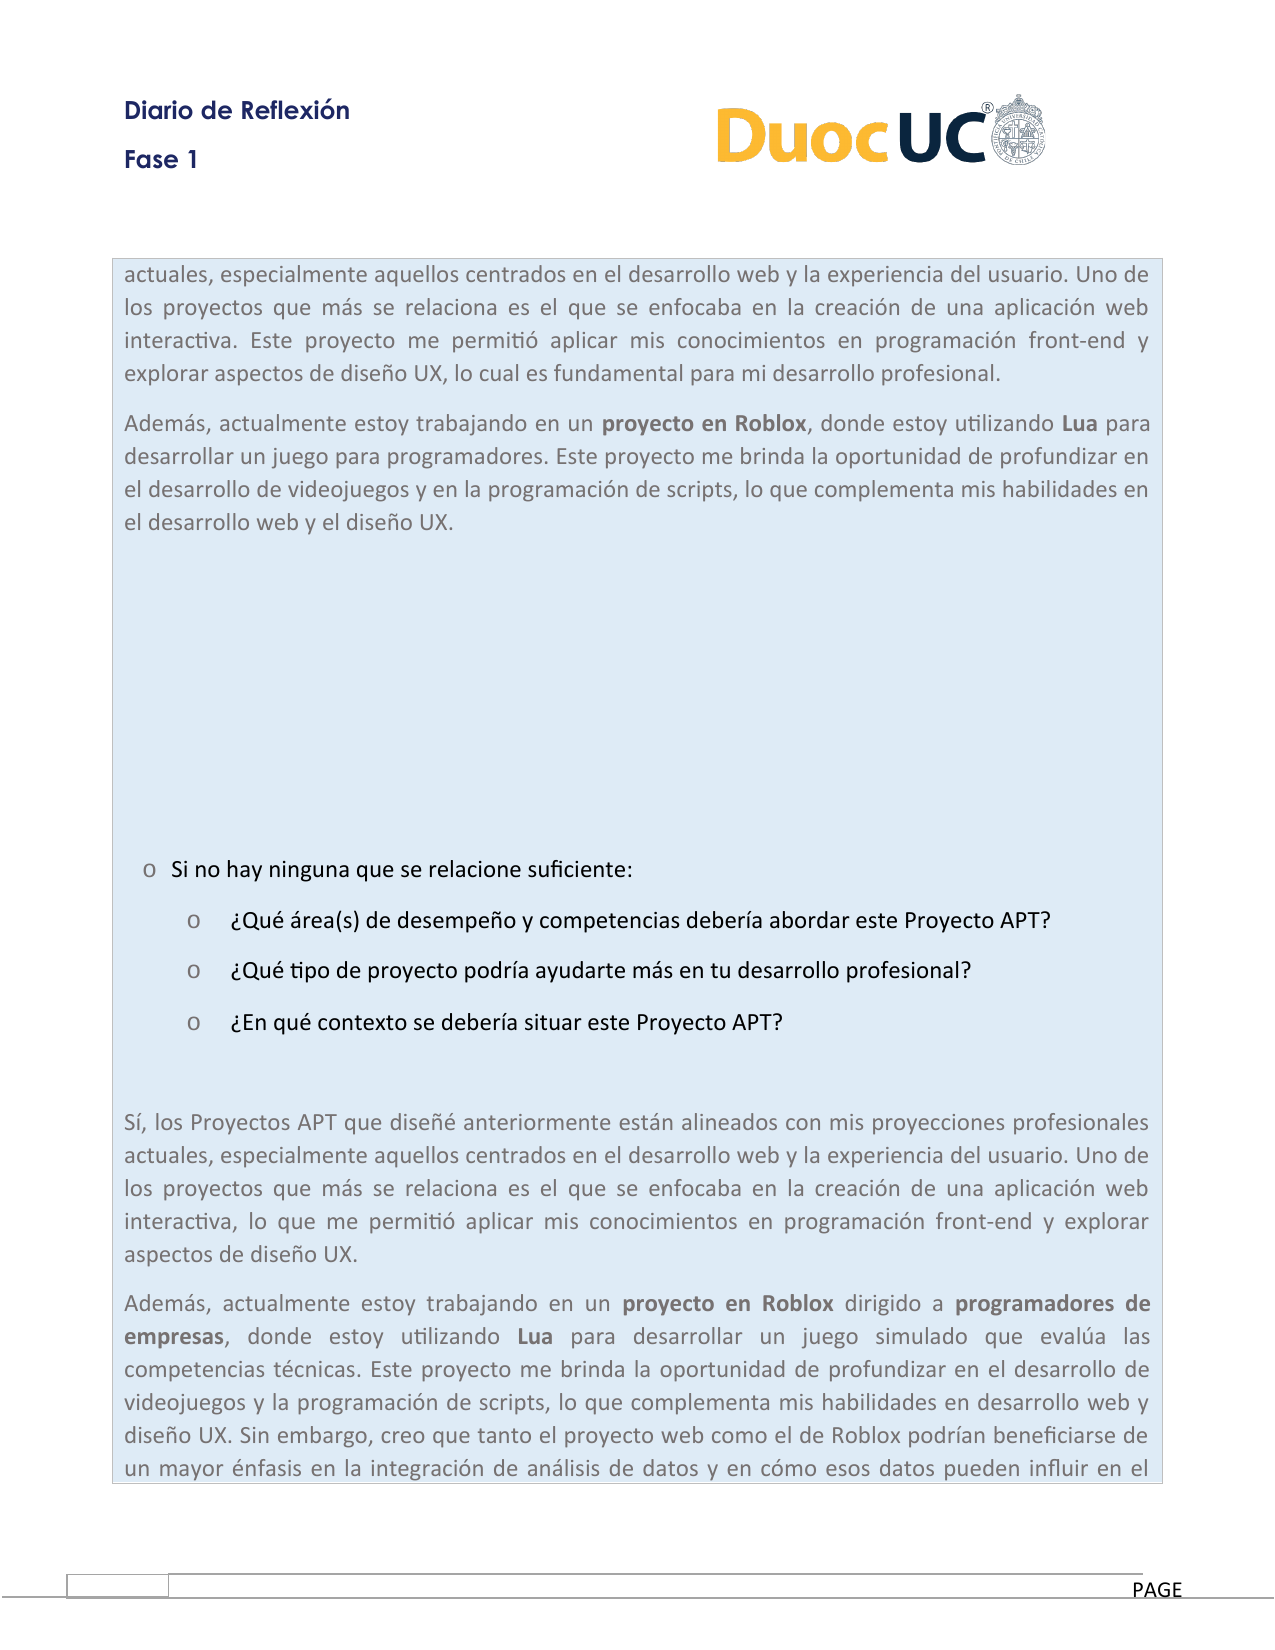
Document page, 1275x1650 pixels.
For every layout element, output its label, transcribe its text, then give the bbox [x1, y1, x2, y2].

picture [717, 94, 1046, 165]
